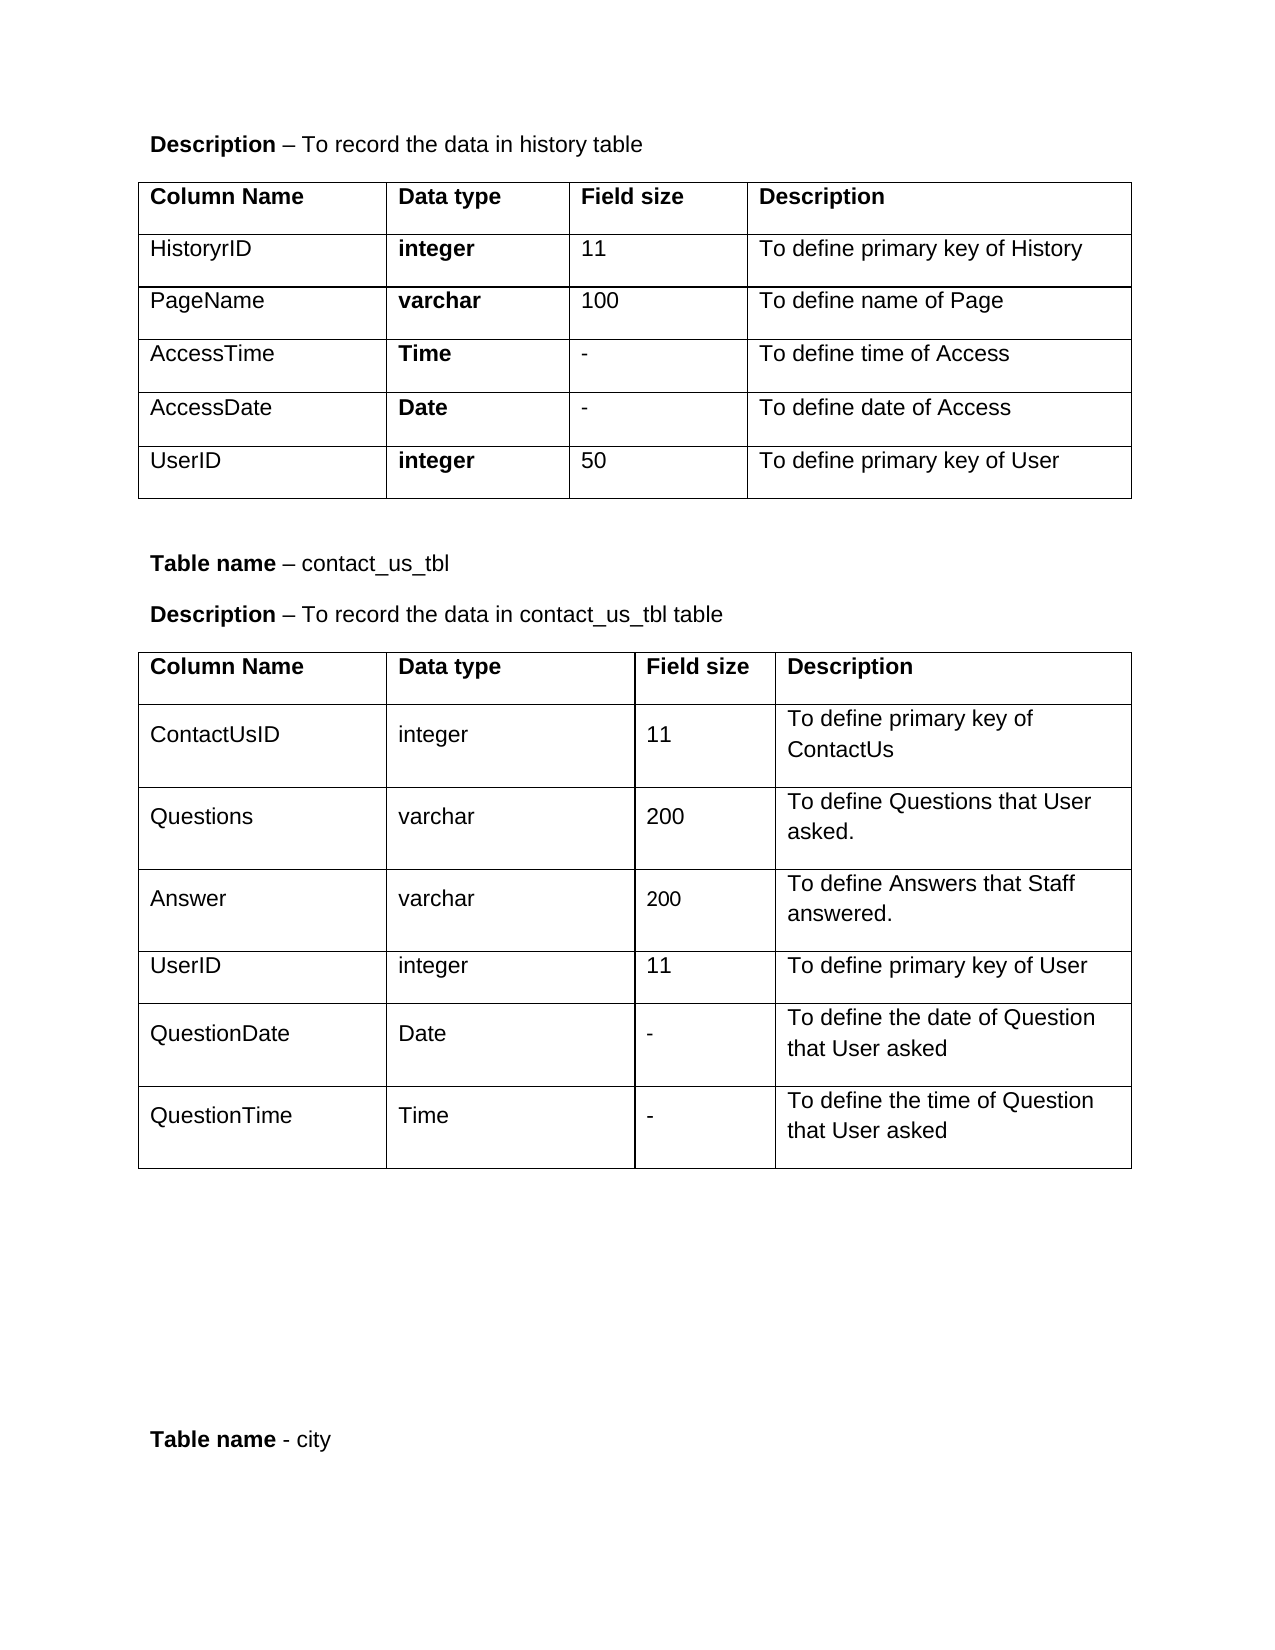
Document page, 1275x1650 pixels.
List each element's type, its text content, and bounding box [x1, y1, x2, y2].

table_cell 200 [636, 870, 775, 951]
table_cell 200 [636, 788, 775, 869]
table_cell Answer [139, 870, 386, 951]
table_cell To define date of Access [748, 393, 1131, 446]
table_header Field size [570, 183, 747, 234]
table_cell HistoryrID [139, 235, 386, 286]
table_cell Questions [139, 788, 386, 869]
table_cell - [570, 340, 747, 392]
table_cell QuestionTime [139, 1087, 386, 1168]
text Table name – contact_us_tbl [150, 550, 1144, 577]
table_cell To define primary key of User [748, 447, 1131, 498]
table_cell 11 [636, 952, 775, 1003]
table_cell PageName [139, 288, 386, 338]
table_cell To define name of Page [748, 288, 1131, 338]
text Description – To record the data in contact_us_tbl table [150, 601, 1144, 628]
table_cell ContactUsID [139, 705, 386, 787]
table_header Data type [387, 183, 569, 234]
table_header Column Name [139, 653, 386, 704]
text Table name - city [150, 1426, 1144, 1452]
table_cell AccessDate [139, 393, 386, 446]
table_cell QuestionDate [139, 1004, 386, 1086]
table_cell varchar [387, 788, 634, 869]
table_cell UserID [139, 952, 386, 1003]
table_cell 100 [570, 288, 747, 338]
table_cell AccessTime [139, 340, 386, 392]
table_cell To define Answers that Staff answered. [776, 870, 1131, 951]
table_cell Date [387, 393, 569, 446]
table_cell - [636, 1004, 775, 1086]
table_cell integer [387, 952, 634, 1003]
table_cell To define time of Access [748, 340, 1131, 392]
table_cell integer [387, 447, 569, 498]
table_cell To define the date of Question that User asked [776, 1004, 1131, 1086]
table_cell 11 [570, 235, 747, 286]
table_cell To define primary key of History [748, 235, 1131, 286]
table_header Description [748, 183, 1131, 234]
table_cell 50 [570, 447, 747, 498]
text Description – To record the data in history table [150, 131, 1144, 158]
table_cell - [636, 1087, 775, 1168]
table_cell Time [387, 340, 569, 392]
table_header Column Name [139, 183, 386, 234]
table_cell To define primary key of User [776, 952, 1131, 1003]
table_cell To define Questions that User asked. [776, 788, 1131, 869]
table_cell - [570, 393, 747, 446]
table_header Data type [387, 653, 634, 704]
table_cell Date [387, 1004, 634, 1086]
table_cell varchar [387, 870, 634, 951]
table_cell integer [387, 235, 569, 286]
table_cell Time [387, 1087, 634, 1168]
table_cell UserID [139, 447, 386, 498]
table_header Description [776, 653, 1131, 704]
table_cell To define the time of Question that User asked [776, 1087, 1131, 1168]
table_cell To define primary key of ContactUs [776, 705, 1131, 787]
table_cell 11 [636, 705, 775, 787]
table_header Field size [636, 653, 775, 704]
table_cell varchar [387, 288, 569, 338]
table_cell integer [387, 705, 634, 787]
